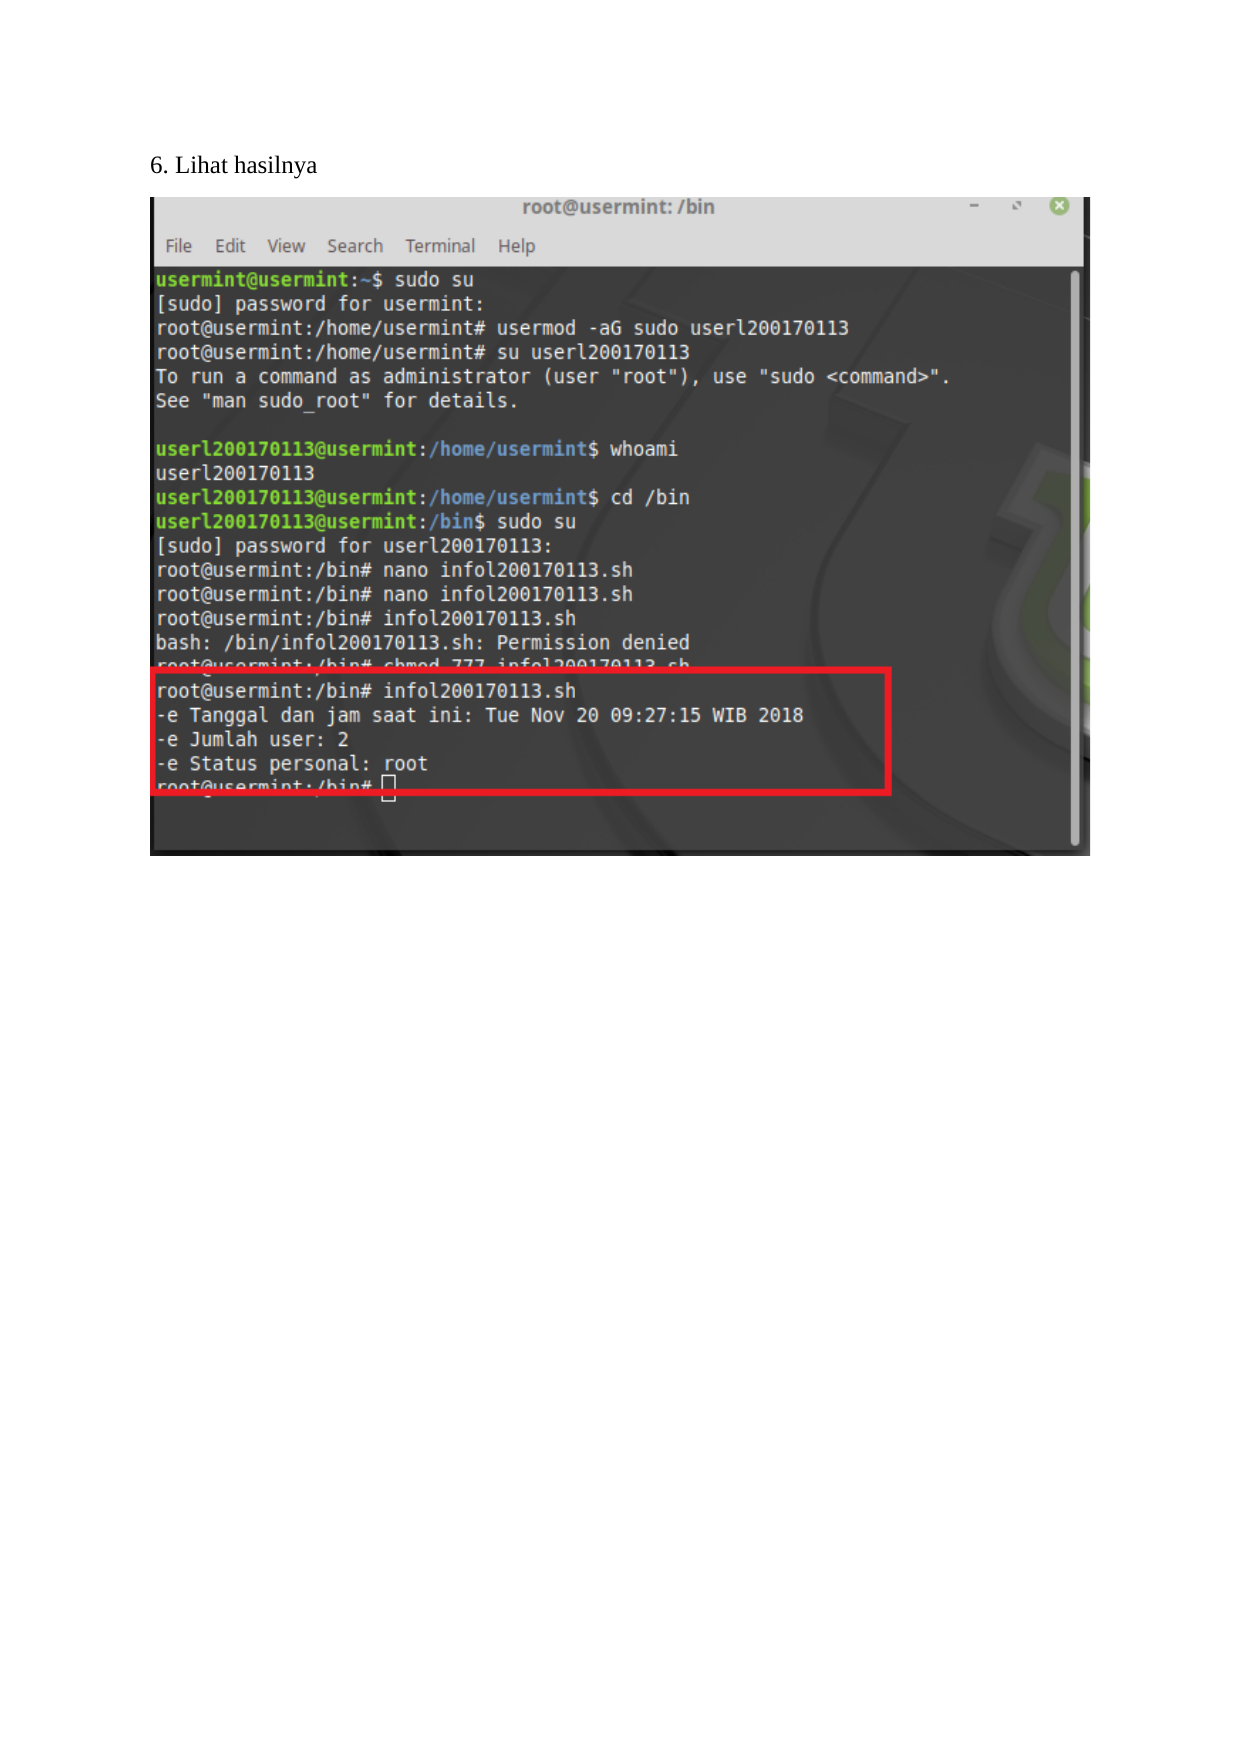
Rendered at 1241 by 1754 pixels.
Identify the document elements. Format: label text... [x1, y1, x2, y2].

text 6. Lihat hasilnya [150, 150, 1090, 179]
picture [150, 197, 1091, 856]
